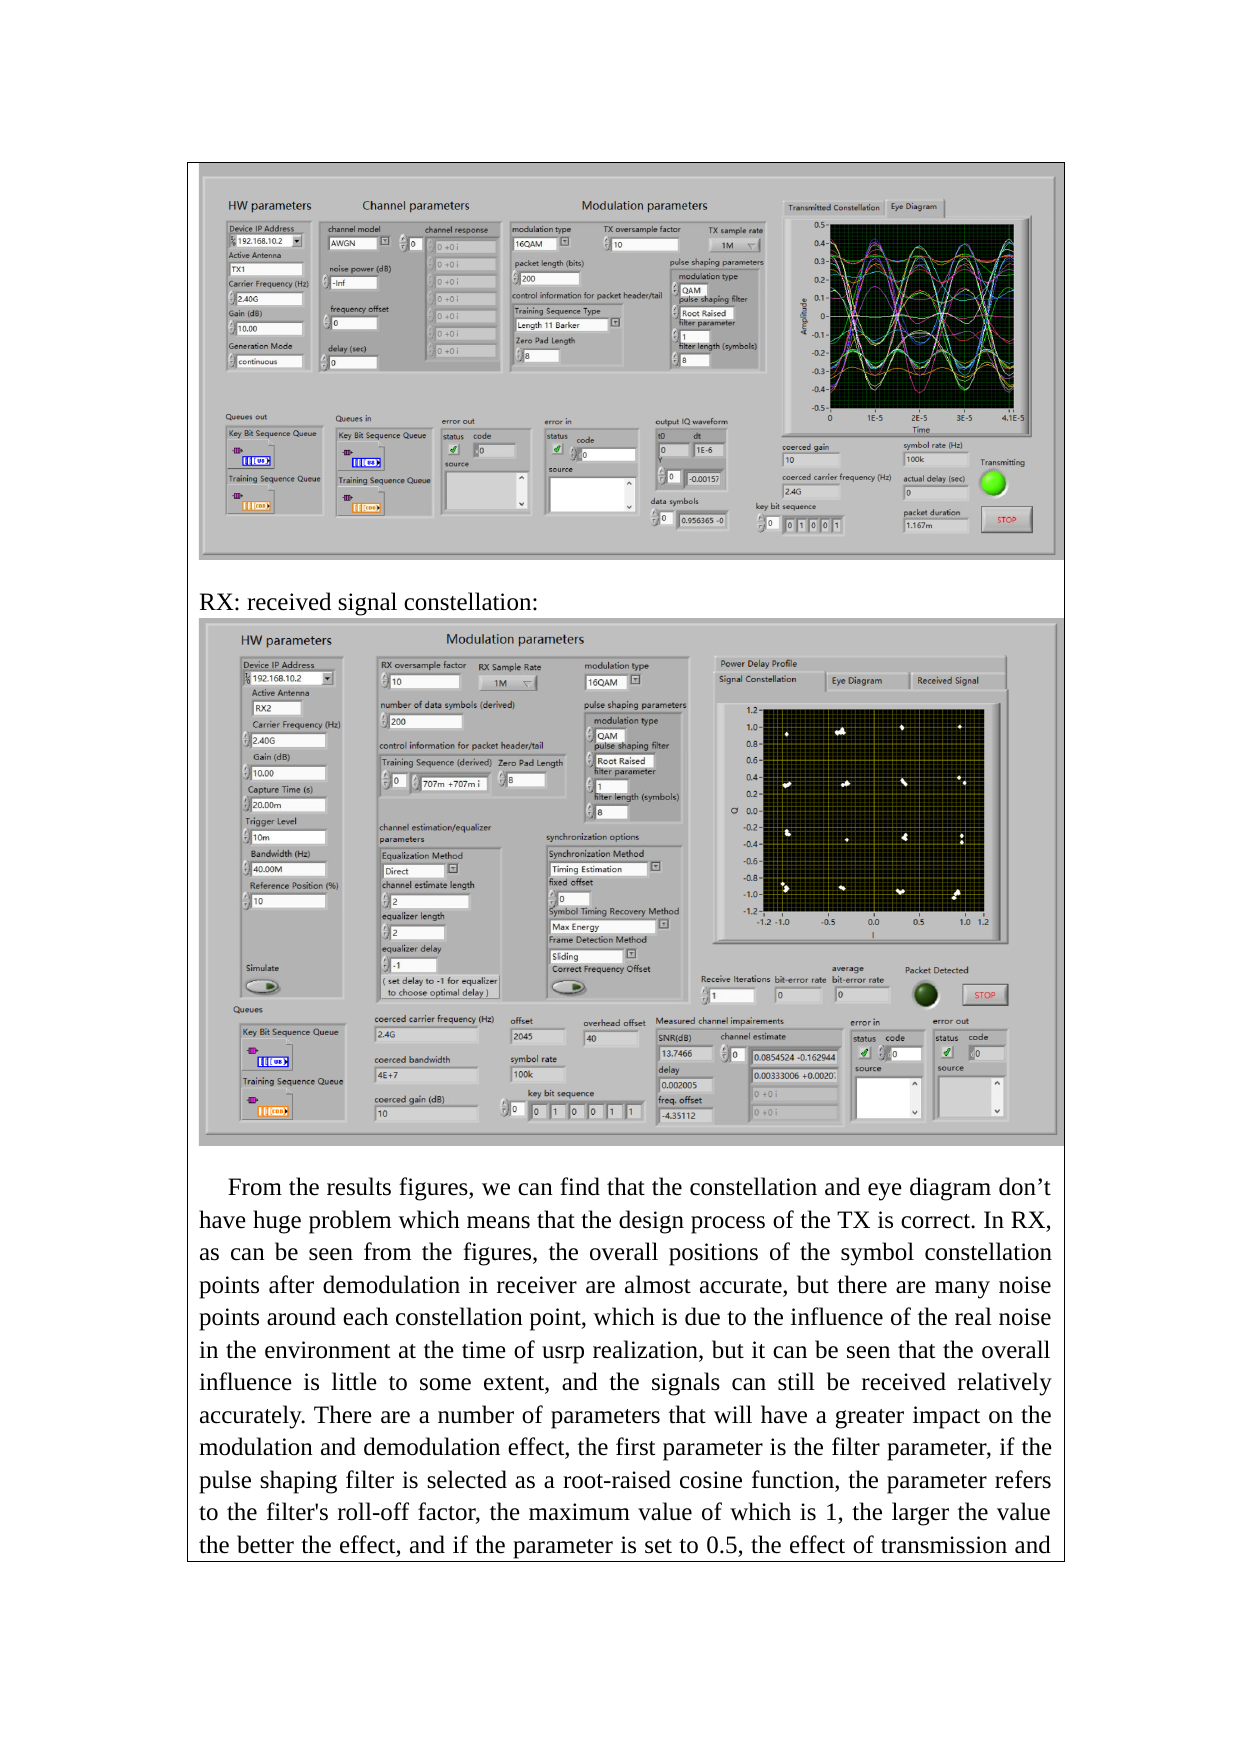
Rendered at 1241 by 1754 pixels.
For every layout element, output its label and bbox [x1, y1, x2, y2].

table_cell [188, 163, 1064, 1561]
picture [198, 163, 1064, 560]
picture [198, 618, 1064, 1146]
